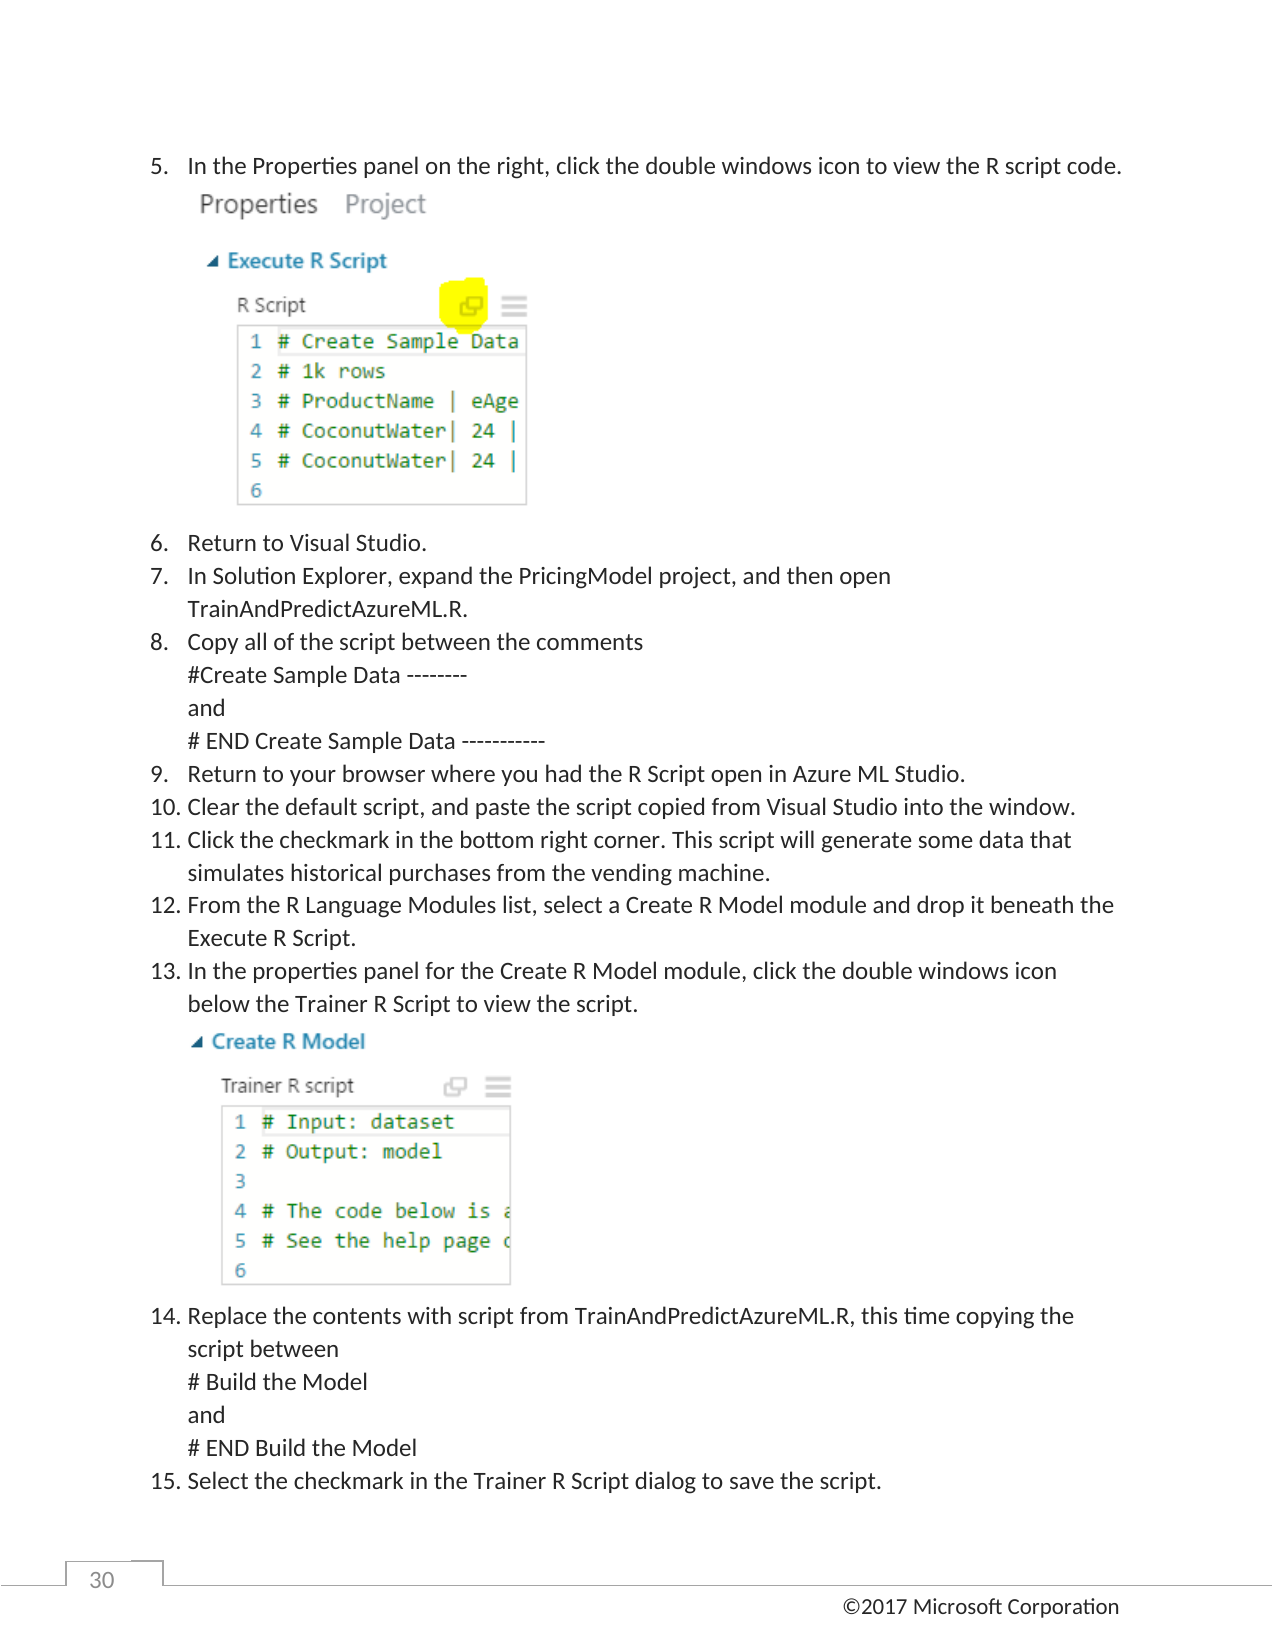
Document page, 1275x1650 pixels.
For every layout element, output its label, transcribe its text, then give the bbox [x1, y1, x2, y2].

list Copy all of the script between the comments #Create Sample Data -------- and # END Create Sample Data ----------- [150, 626, 1125, 756]
picture [187, 182, 554, 526]
list Click the checkmark in the bottom right corner. This script will generate some data that simulates historical purchases from the vending machine. [150, 824, 1125, 887]
picture [187, 1021, 552, 1298]
list In Solution Explorer, expand the PricingModel project, and then open TrainAndPredictAzureML.R. [150, 560, 1125, 624]
list From the R Language Modules list, select a Create R Model module and drop it beneath the Execute R Script. [150, 889, 1125, 953]
list Select the checkmark in the Trainer R Script dialog to save the script. [150, 1465, 1125, 1495]
list Return to your browser where you had the R Script open in Azure ML Studio. [150, 758, 1125, 788]
list Clear the default script, and paste the script copied from Visual Studio into the window. [150, 791, 1125, 821]
list Replace the contents with script from TrainAndPredictAzureML.R, this time copying the script between # Build the Model and # END Build the Model [150, 1300, 1125, 1462]
list In the Properties panel on the right, click the double windows icon to view the R script code. [150, 150, 1125, 181]
list Return to Visual Studio. [150, 527, 1125, 558]
